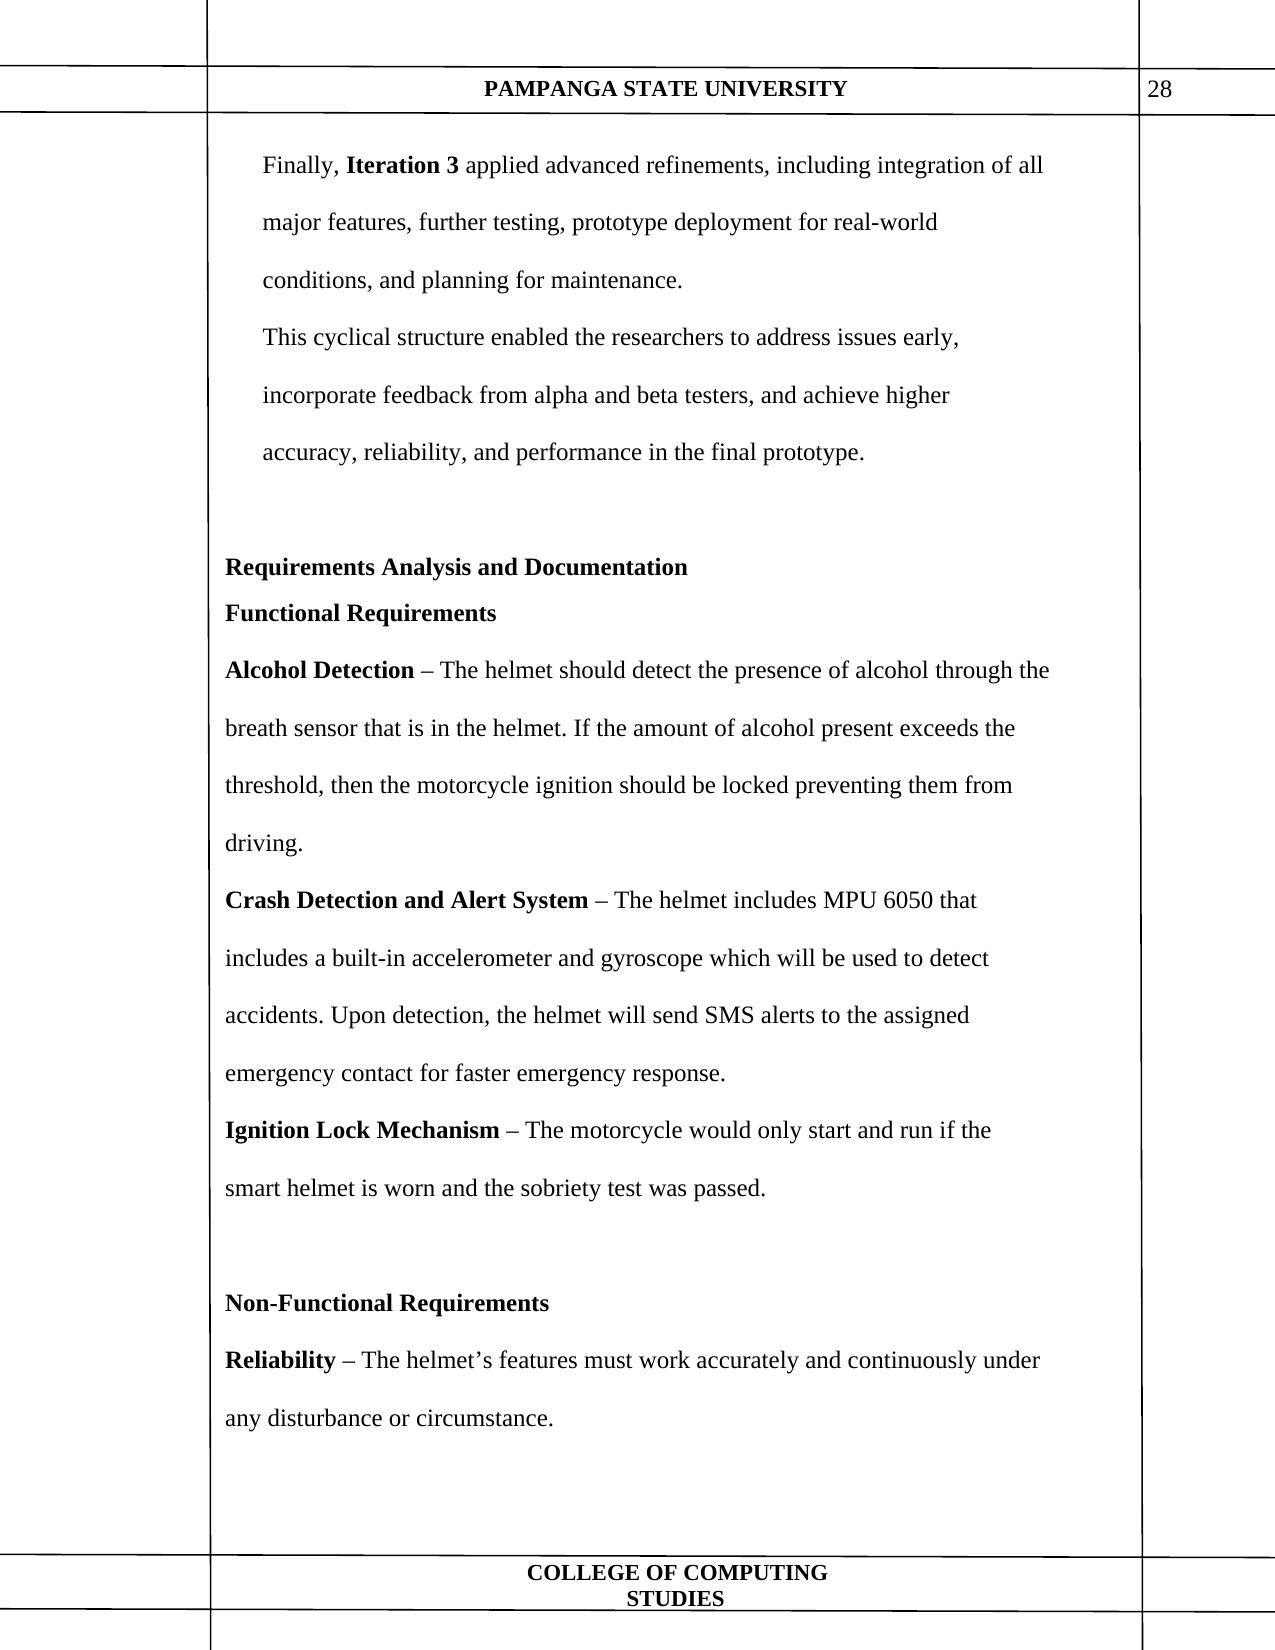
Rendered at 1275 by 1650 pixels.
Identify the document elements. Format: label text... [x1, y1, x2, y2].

text Functional Requirements [225, 598, 1050, 627]
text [262, 150, 1050, 294]
text Alcohol Detection – The helmet should detect the presence of alcohol through the breath sensor that is in the helmet. If the amount of alcohol present exceeds the threshold, then the motorcycle ignition should be locked preventing them from driving. [225, 656, 1050, 857]
text This cyclical structure enabled the researchers to address issues early, incorporate feedback from alpha and beta testers, and achieve higher accuracy, reliability, and performance in the final prototype. [262, 322, 1050, 466]
text Crash Detection and Alert System – The helmet includes MPU 6050 that includes a built-in accelerometer and gyroscope which will be used to detect accidents. Upon detection, the helmet will send SMS alerts to the assigned emergency contact for faster emergency response. [225, 886, 1050, 1087]
text Non-Functional Requirements [225, 1288, 1050, 1317]
text Requirements Analysis and Documentation [225, 552, 1125, 581]
text Ignition Lock Mechanism – The motorcycle would only start and run if the smart helmet is worn and the sobriety test was passed. [225, 1116, 1050, 1202]
text Reliability – The helmet’s features must work accurately and continuously under any disturbance or circumstance. [225, 1346, 1050, 1432]
